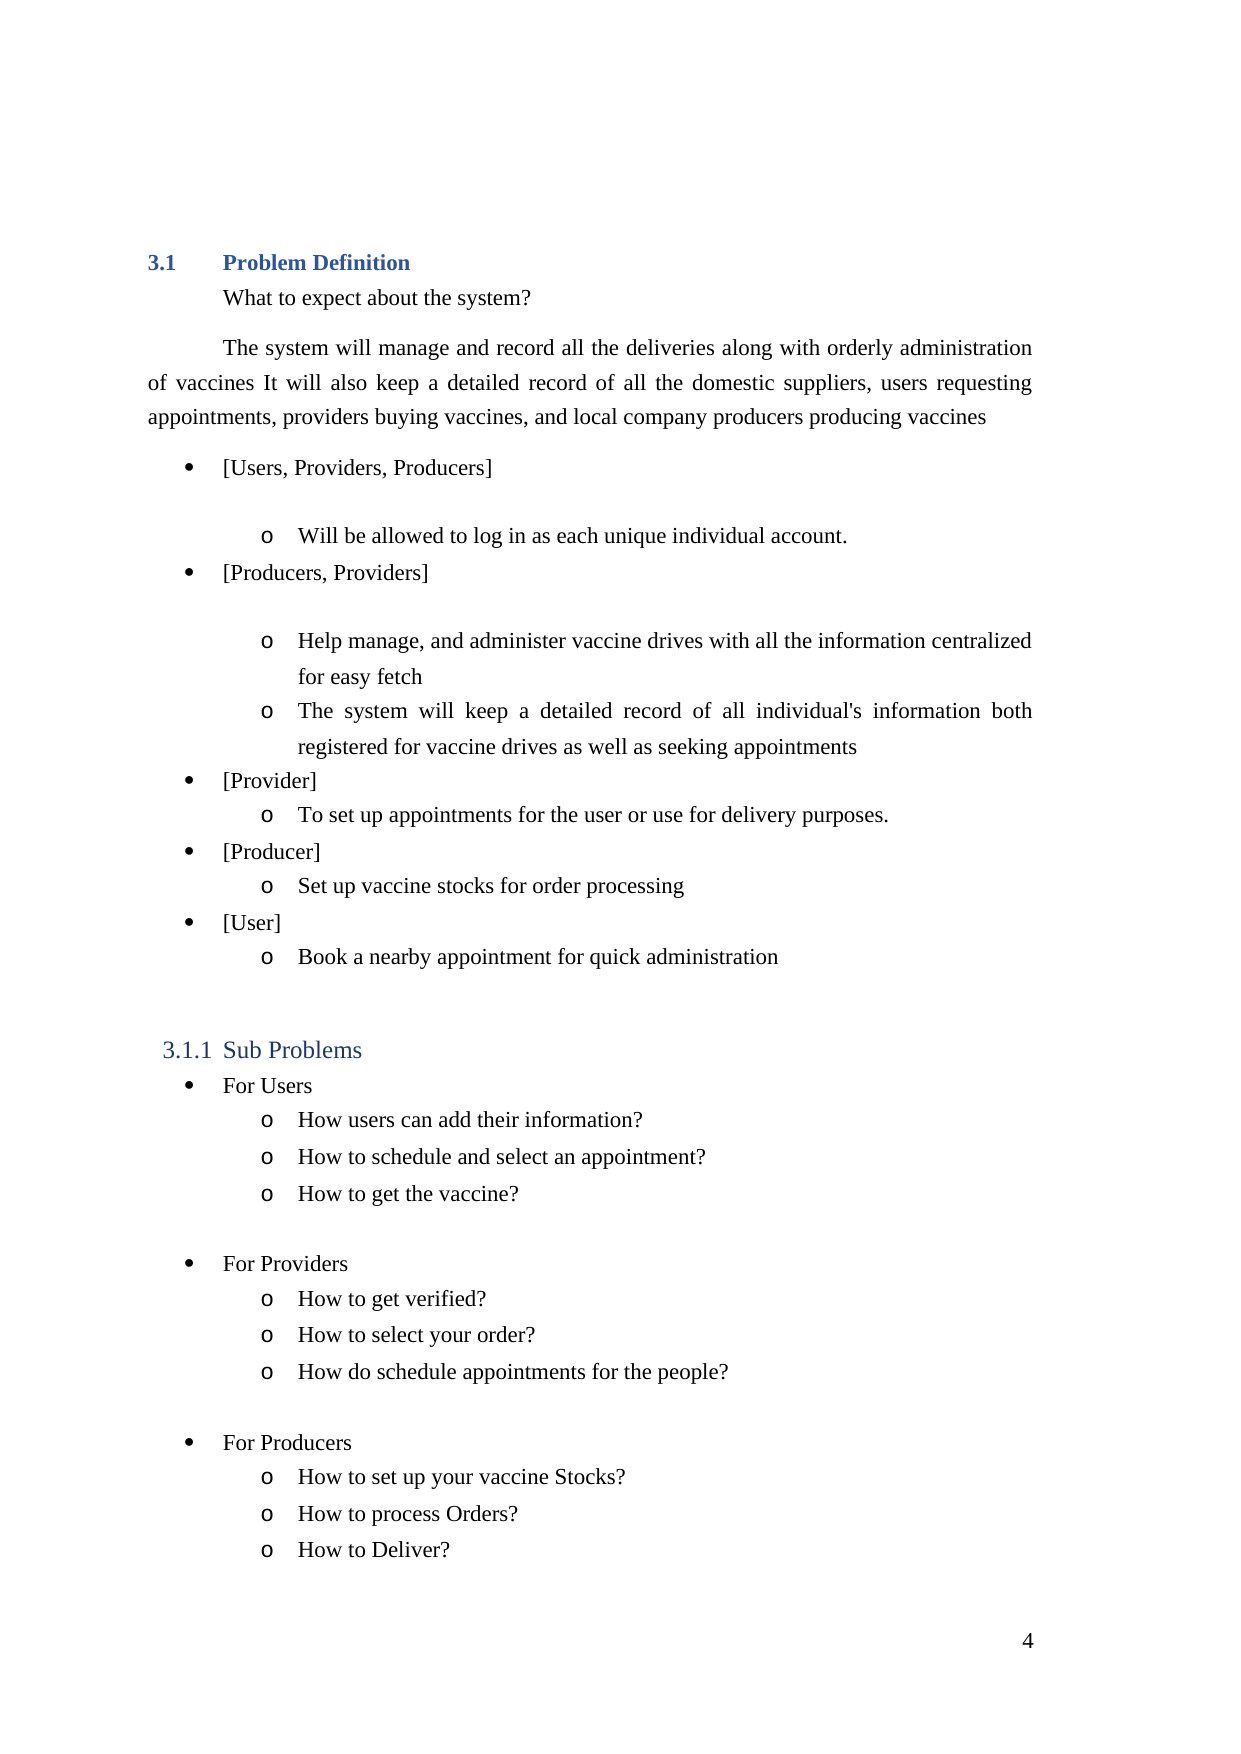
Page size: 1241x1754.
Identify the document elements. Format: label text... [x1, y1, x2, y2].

list Set up vaccine stocks for order processing [260, 872, 1033, 901]
list How to schedule and select an appointment? [260, 1143, 1033, 1171]
list For Users [185, 1072, 1033, 1098]
text The system will manage and record all the deliveries along with orderly administration of vaccines It will also keep a detailed record of all the domestic suppliers, users requesting appointments, providers buying vaccines, and local company producers producing vaccines [148, 334, 1033, 429]
list How to get the vaccine? [260, 1179, 1033, 1208]
list For Providers [185, 1250, 1033, 1277]
subtitle Sub Problems [162, 1035, 1033, 1063]
list How to process Orders? [260, 1499, 1033, 1528]
list The system will keep a detailed record of all individual's information both registered for vaccine drives as well as seeking appointments [260, 697, 1033, 759]
list To set up appointments for the user or use for delivery purposes. [260, 801, 1033, 830]
list [Producers, Providers] [185, 558, 1033, 585]
list [Provider] [185, 767, 1033, 794]
list [User] [185, 909, 1033, 935]
text What to expect about the system? [148, 283, 1033, 310]
list How to Deliver? [260, 1536, 1033, 1564]
list [Producer] [185, 838, 1033, 864]
list How to get verified? [260, 1284, 1033, 1313]
list Help manage, and administer vaccine drives with all the information centralized for easy fetch [260, 627, 1033, 689]
list Will be allowed to log in as each unique individual account. [260, 522, 1033, 550]
list [Users, Providers, Producers] [185, 453, 1033, 480]
list For Producers [185, 1429, 1033, 1455]
list How to set up your vaccine Stocks? [260, 1463, 1033, 1491]
list How do schedule appointments for the people? [260, 1358, 1033, 1386]
subtitle Problem Definition [148, 249, 1033, 276]
list Book a nearby appointment for quick administration [260, 943, 1033, 971]
list How users can add their information? [260, 1106, 1033, 1134]
list How to select your order? [260, 1321, 1033, 1349]
